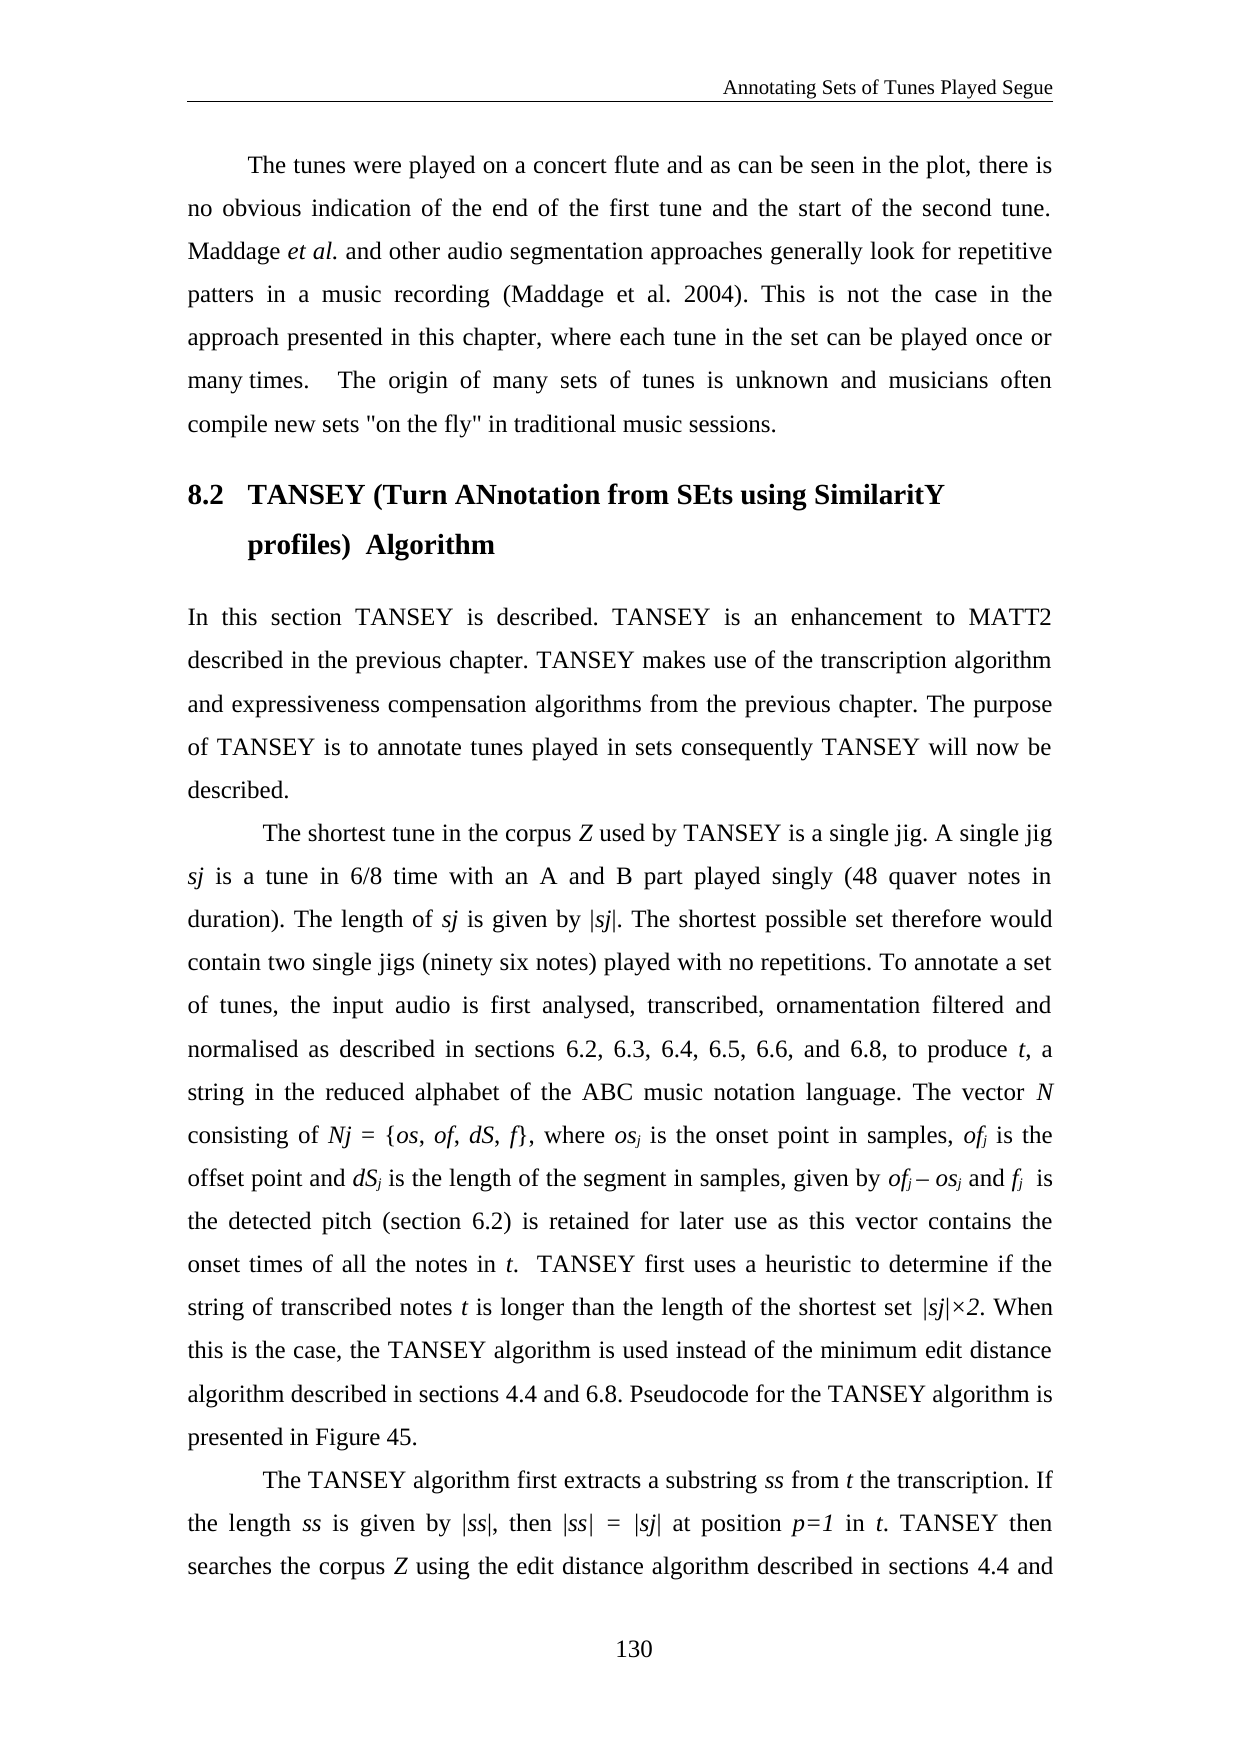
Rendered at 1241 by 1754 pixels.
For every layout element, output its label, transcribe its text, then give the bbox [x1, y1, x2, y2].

subtitle TANSEY (Turn ANnotation from SEts using SimilaritY profiles) Algorithm [187, 477, 1053, 561]
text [175, 1465, 1053, 1580]
text The tunes were played on a concert flute and as can be seen in the plot, there is no obvious indication of the end of the first tune and the start of the second tune. Maddage et al. and other audio segmentation approaches generally look for repetitive patters in a music recording (Maddage et al. 2004). This is not the case in the approach presented in this chapter, where each tune in the set can be played once or many times. The origin of many sets of tunes is unknown and musicians often compile new sets "on the fly" in traditional music sessions. [187, 150, 1053, 437]
text The shortest tune in the corpus Z used by TANSEY is a single jig. A single jig sj is a tune in 6/8 time with an A and B part played singly (48 quaver notes in duration). The length of sj is given by |sj|. The shortest possible set therefore would contain two single jigs (ninety six notes) played with no repetitions. To annotate a set of tunes, the input audio is first analysed, transcribed, ornamentation filtered and normalised as described in sections 6.2, 6.3, 6.4, 6.5, 6.6, and 6.8, to produce t, a string in the reduced alphabet of the ABC music notation language. The vector N consisting of Nj = {os, of, dS, f}, where osj is the onset point in samples, ofj is the offset point and dSj is the length of the segment in samples, given by ofj – osj and fj is the detected pitch (section 6.2) is retained for later use as this vector contains the onset times of all the notes in t. TANSEY first uses a heuristic to determine if the string of transcribed notes t is longer than the length of the shortest set |sj|×2. When this is the case, the TANSEY algorithm is used instead of the minimum edit distance algorithm described in sections 4.4 and 6.8. Pseudocode for the TANSEY algorithm is presented in Figure 45. [187, 818, 1053, 1451]
text In this section TANSEY is described. TANSEY is an enhancement to MATT2 described in the previous chapter. TANSEY makes use of the transcription algorithm and expressiveness compensation algorithms from the previous chapter. The purpose of TANSEY is to annotate tunes played in sets consequently TANSEY will now be described. [187, 602, 1053, 804]
